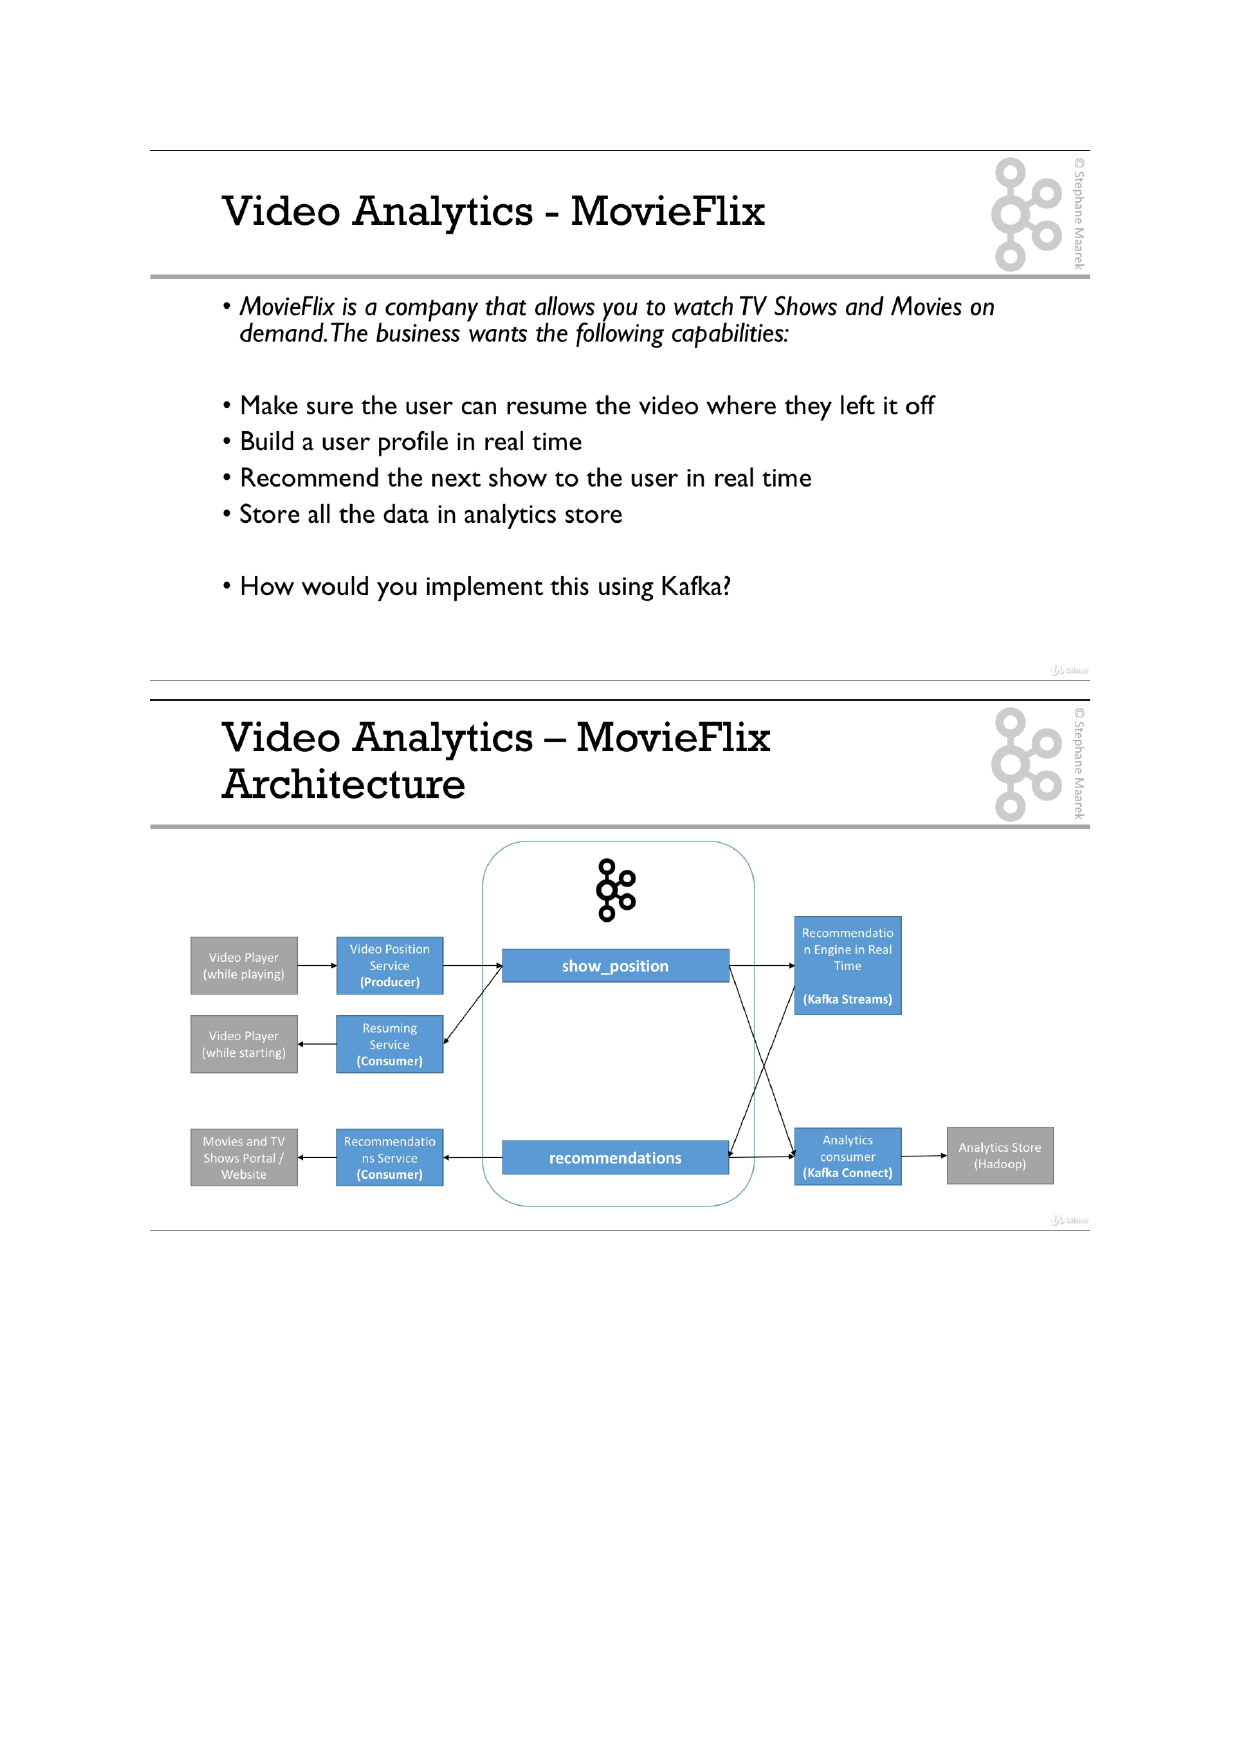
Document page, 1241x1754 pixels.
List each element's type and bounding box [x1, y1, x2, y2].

picture [150, 699, 1091, 1231]
picture [150, 150, 1091, 681]
